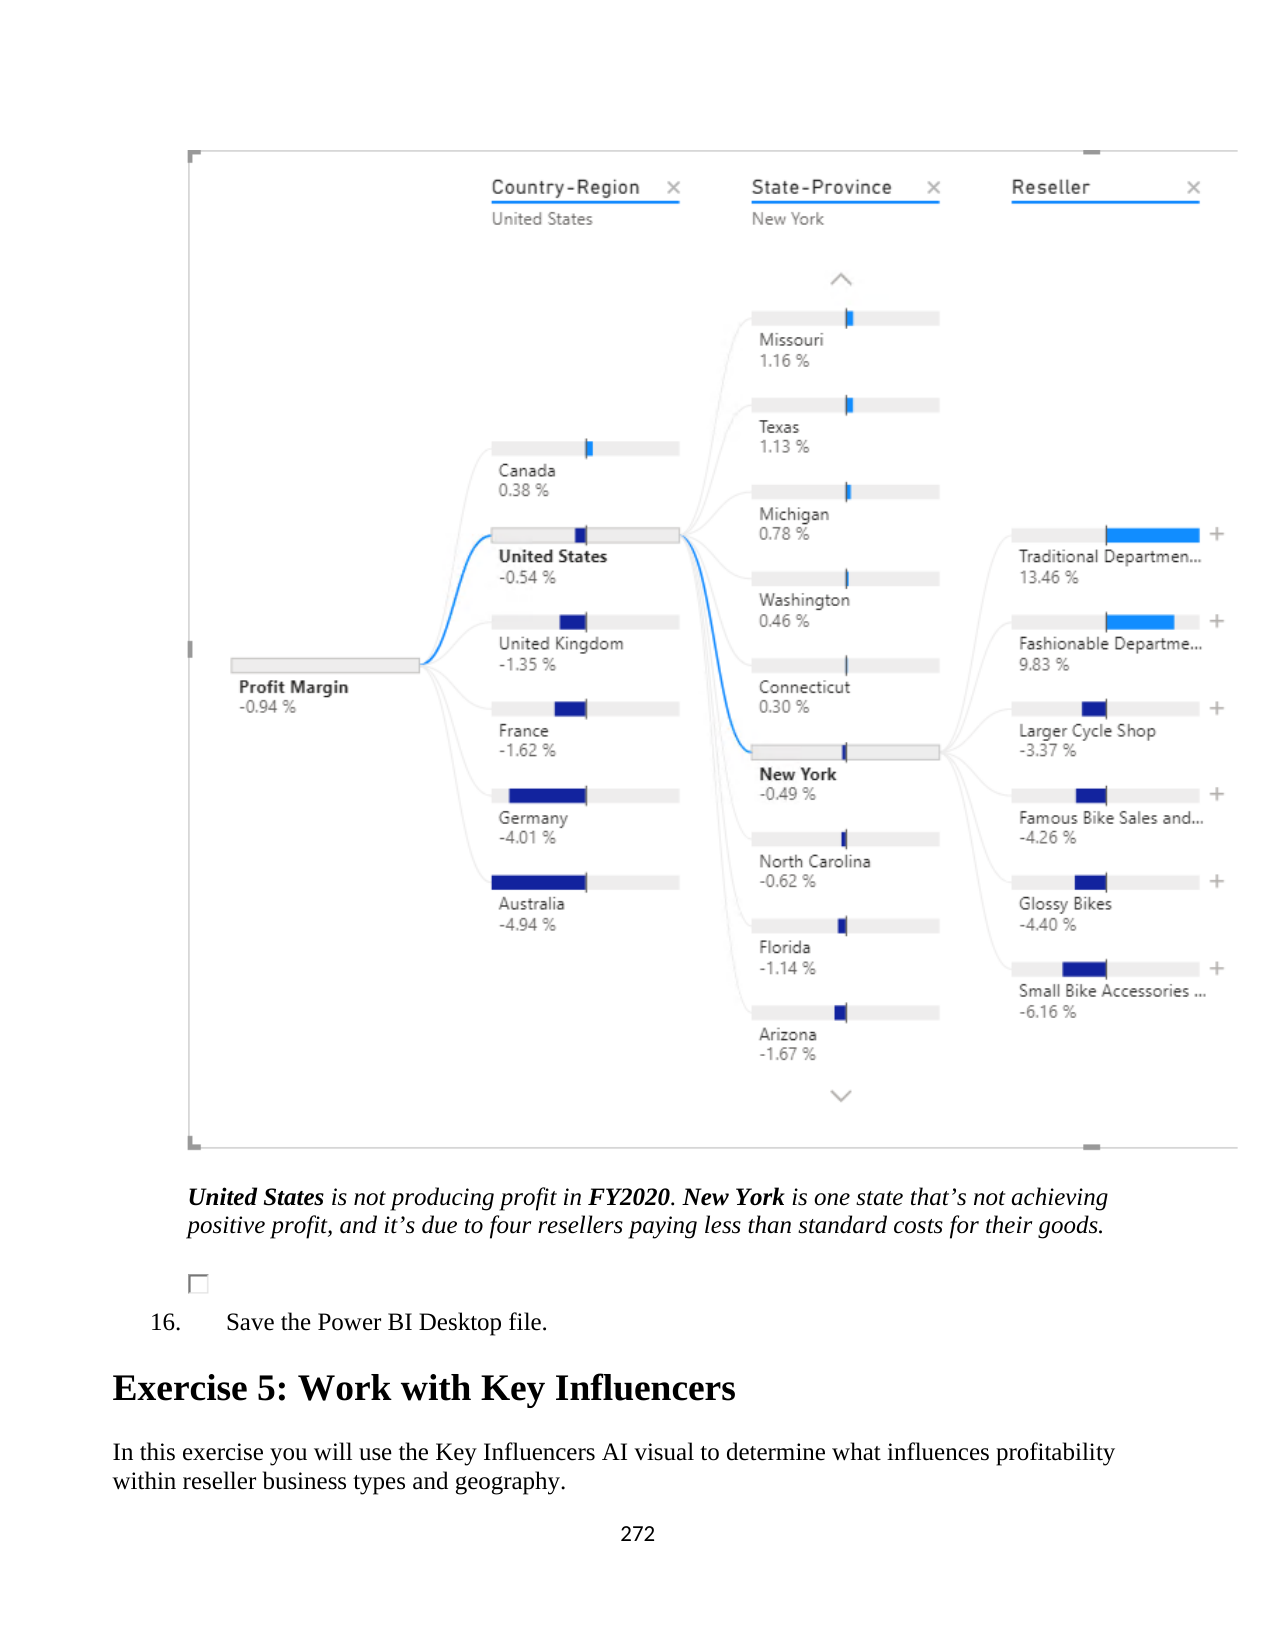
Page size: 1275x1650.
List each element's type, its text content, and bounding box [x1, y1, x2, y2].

text Exercise 5: Work with Key Influencers [112, 1365, 1162, 1408]
text United States is not producing profit in FY2020. New York is one state that’s not achieving positive profit, and it’s due to four resellers paying less than standard costs for their goods. [187, 1182, 1162, 1239]
list Save the Power BI Desktop file. [150, 1268, 1162, 1336]
picture [187, 150, 1238, 1153]
text In this exercise you will use the Key Influencers AI visual to determine what influences profitability within reseller business types and geography. [112, 1437, 1162, 1495]
